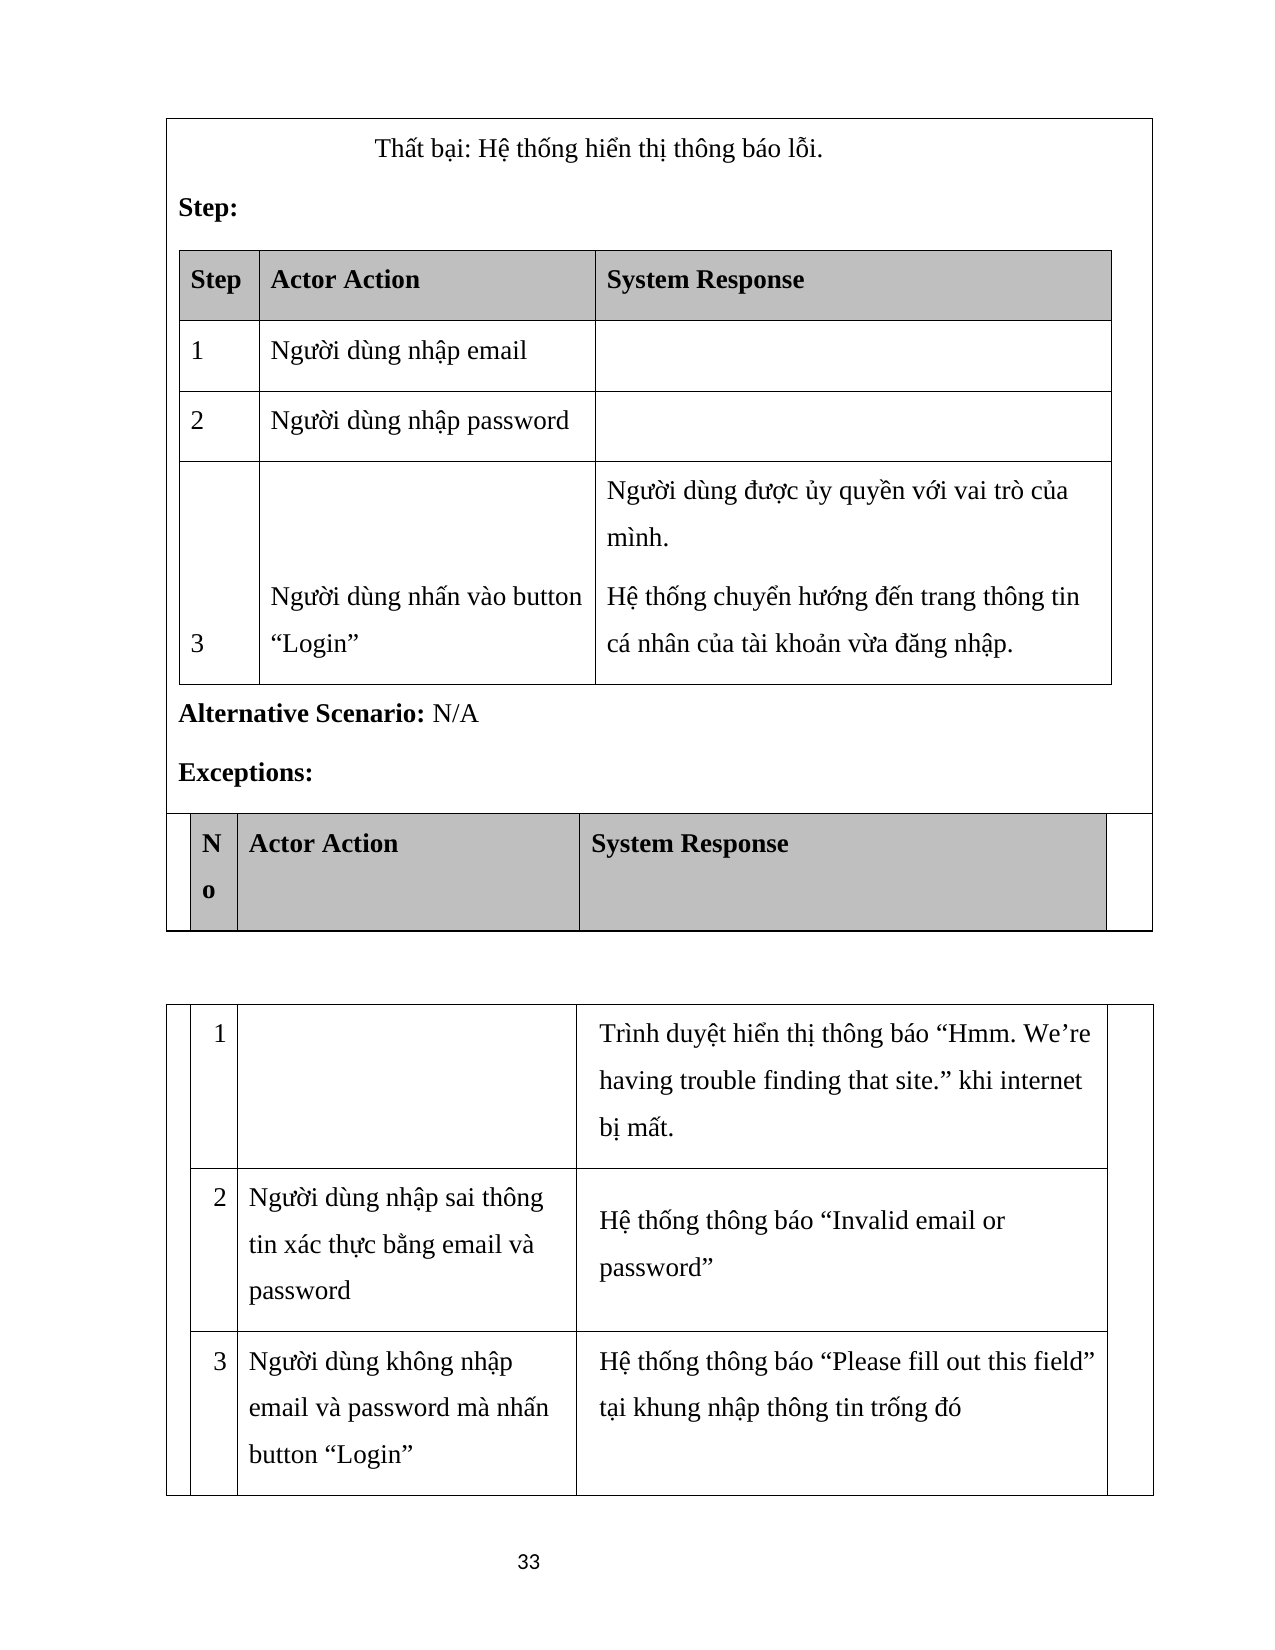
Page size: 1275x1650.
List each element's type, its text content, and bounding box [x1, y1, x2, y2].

table_header [238, 1005, 576, 1168]
table_cell [167, 814, 190, 930]
table_cell System Response [580, 814, 1106, 930]
table_header 1 [191, 1005, 237, 1168]
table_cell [167, 119, 1152, 813]
table_header [167, 1005, 190, 1495]
table_header Trình duyệt hiển thị thông báo “Hmm. We’re having trouble finding that site.” khi internet bị mất. [577, 1005, 1107, 1168]
table_cell 3 [191, 1332, 237, 1495]
table_cell N o [191, 814, 237, 930]
table_cell Người dùng nhập sai thông tin xác thực bằng email và password [238, 1169, 576, 1331]
table_cell [1107, 814, 1152, 930]
table_cell Hệ thống thông báo “Please fill out this field” tại khung nhập thông tin trống đó [577, 1332, 1107, 1495]
table_cell 2 [191, 1169, 237, 1331]
table_cell Người dùng không nhập email và password mà nhấn button “Login” [238, 1332, 576, 1495]
table_cell Hệ thống thông báo “Invalid email or password” [577, 1169, 1107, 1331]
table_cell Actor Action [238, 814, 579, 930]
table_header [1108, 1005, 1153, 1495]
